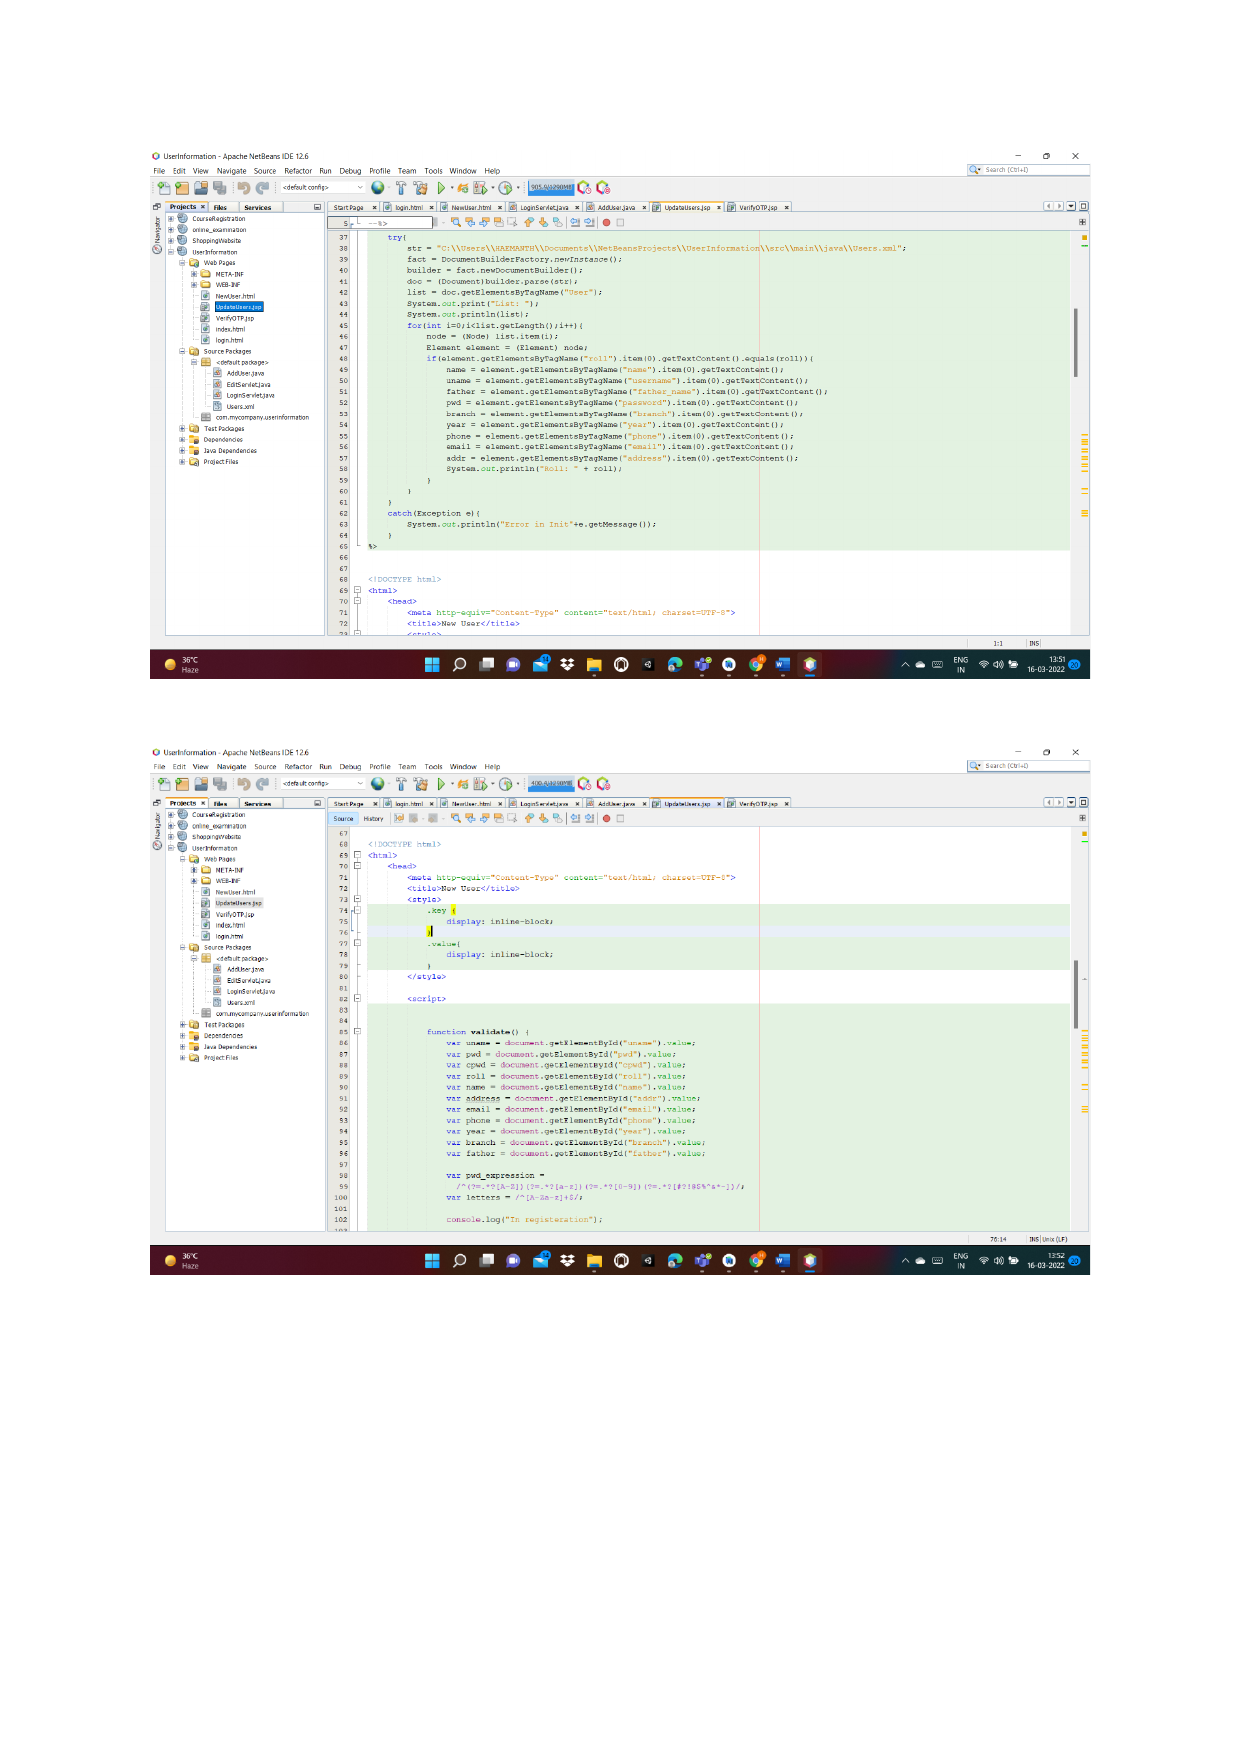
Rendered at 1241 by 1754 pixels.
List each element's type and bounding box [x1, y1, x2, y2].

picture [150, 150, 1091, 679]
picture [150, 745, 1091, 1275]
